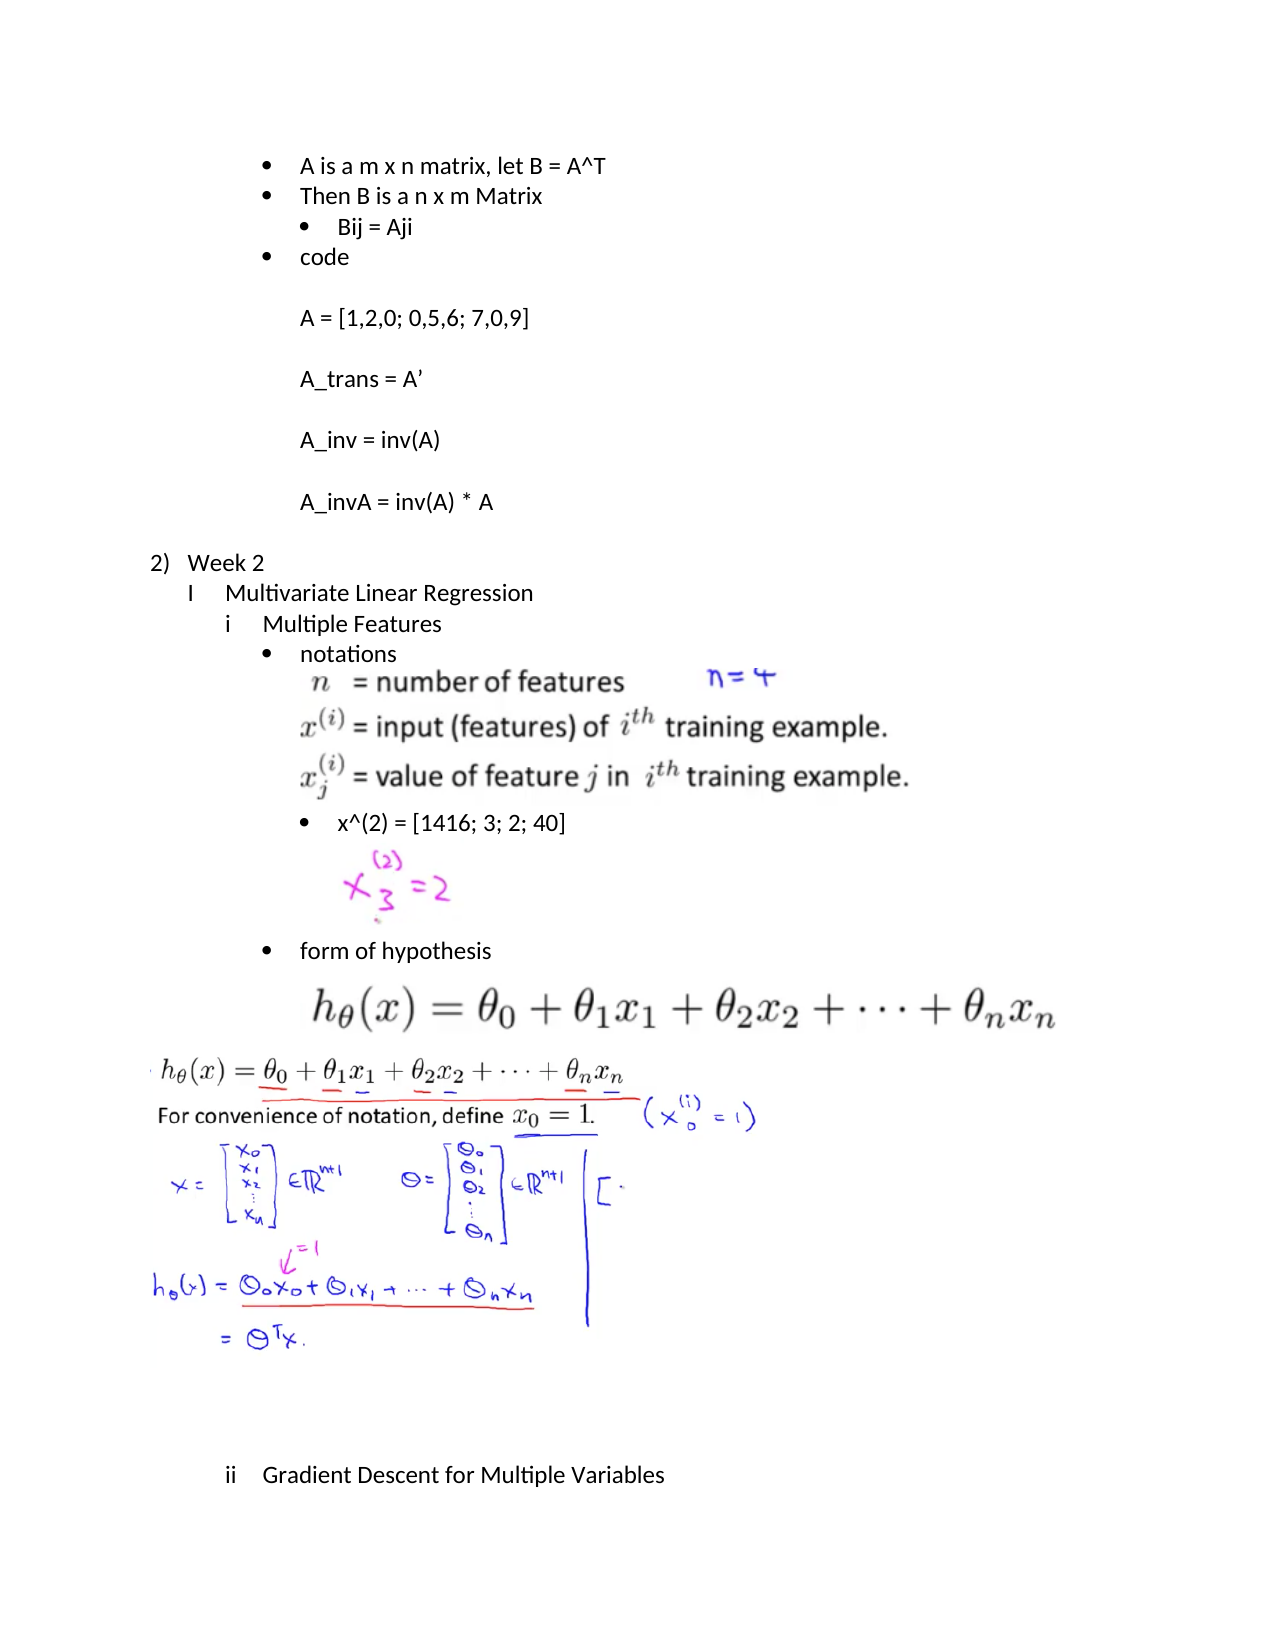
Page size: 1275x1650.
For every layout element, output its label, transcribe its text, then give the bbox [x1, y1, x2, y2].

picture [300, 668, 922, 808]
list notations [262, 638, 1125, 669]
list A_trans = A’ [300, 364, 1125, 394]
list Gradient Descent for Multiple Variables [225, 1459, 1125, 1489]
picture [150, 966, 1061, 1368]
list Bij = Aji [300, 211, 1125, 242]
list x^(2) = [1416; 3; 2; 40] [300, 807, 1125, 838]
list A = [1,2,0; 0,5,6; 7,0,9] [300, 303, 1125, 333]
list form of hypothesis [262, 936, 1125, 966]
list Then B is a n x m Matrix [262, 181, 1125, 211]
list A_invA = inv(A) * A [300, 486, 1125, 516]
list A is a m x n matrix, let B = A^T [262, 150, 1125, 181]
list Multiple Features [225, 608, 1125, 638]
picture [337, 837, 464, 936]
list Week 2 [150, 547, 1125, 577]
list A_inv = inv(A) [300, 425, 1125, 455]
list code [262, 242, 1125, 272]
list Multivariate Linear Regression [187, 577, 1125, 608]
